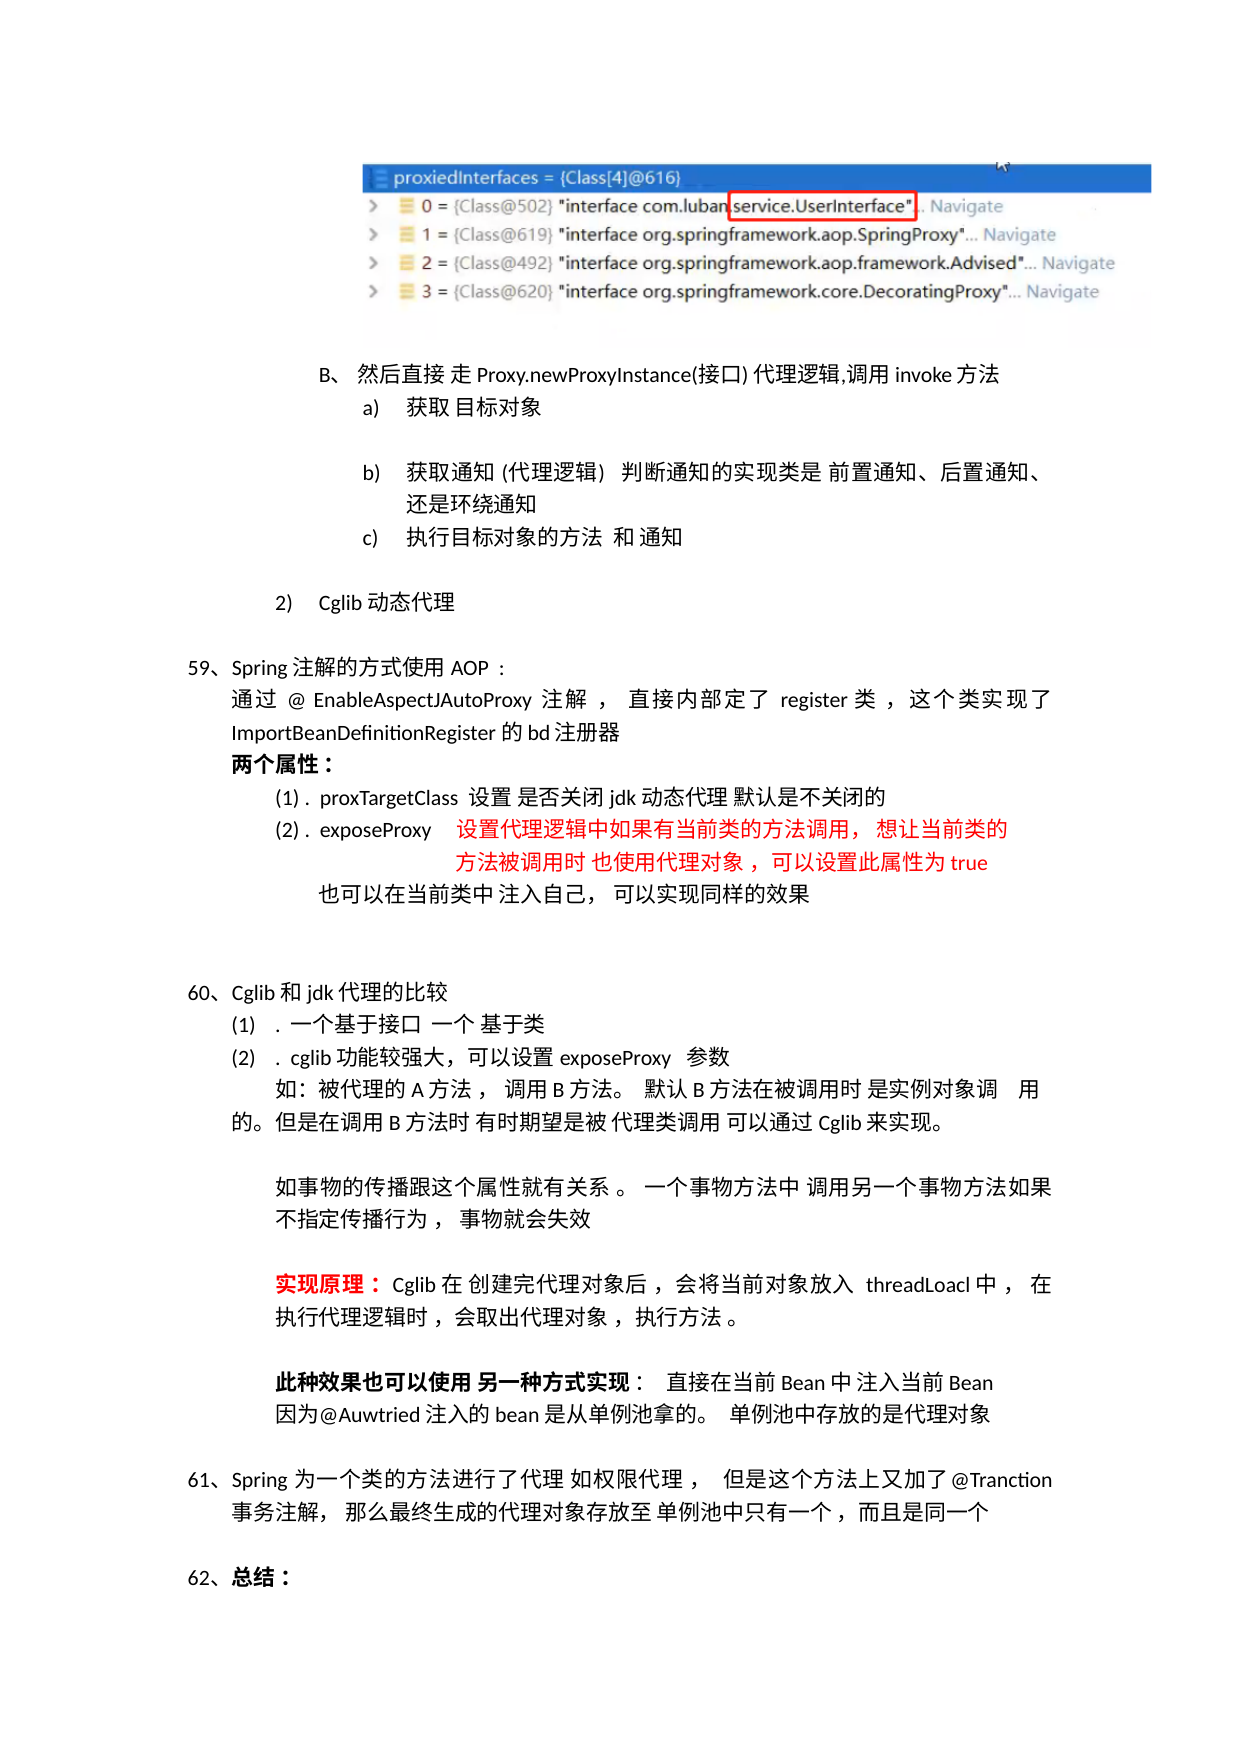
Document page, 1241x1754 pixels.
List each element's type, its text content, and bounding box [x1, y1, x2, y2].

list 获取 目标对象 [319, 389, 1053, 422]
list . 一个基于接口 一个 基于类 [231, 1007, 1053, 1039]
list 也可以在当前类中 注入自己， 可以实现同样的效果 [275, 877, 1053, 909]
list 获取通知 (代理逻辑) 判断通知的实现类是 前置通知、后置通知、 还是环绕通知 [319, 454, 1053, 519]
list . proxTargetClass 设置 是否关闭 jdk 动态代理 默认是不关闭的 [231, 779, 1053, 812]
list 两个属性 ： [187, 747, 1053, 779]
list 如：被代理的 A 方法 ， 调用B 方法。 默认B方法在被调用时 是实例对象调 用的。但是在调用B方法时 有时期望是被 代理类调用 可以通过 Cglib来实现。 [231, 1072, 1053, 1137]
list 通过 @ EnableAspectJAutoProxy 注解 ， 直接内部定了 register类 ，这个类实现了 ImportBeanDefinitionRegister 的bd注册器 [187, 682, 1053, 747]
list 总结 ： [187, 1559, 1053, 1592]
list . exposeProxy 设置代理逻辑中如果有当前类的方法调用， 想让当前类的 方法被调用时 也使用代理对象 ，可以设置此属性为true [231, 812, 1053, 877]
list 如事物的传播跟这个属性就有关系 。 一个事物方法中 调用另一个事物方法如果 不指定传播行为 ， 事物就会失效 [231, 1169, 1053, 1234]
list 然后直接 走 Proxy.newProxyInstance(接口) 代理逻辑,调用 invoke方法 [275, 357, 1053, 389]
picture [362, 162, 1152, 348]
list Cglib 和 jdk 代理的比较 [187, 974, 1053, 1007]
list 此种效果也可以使用 另一种方式实现 ： 直接在当前 Bean中 注入当前Bean [231, 1364, 1053, 1397]
list Cglib 动态代理 [275, 584, 1053, 617]
list 执行目标对象的方法 和 通知 [319, 519, 1053, 552]
list 实现原理 ：Cglib在 创建完代理对象后 ，会将当前对象放入 threadLoacl中 ， 在 执行代理逻辑时 ，会取出代理对象 ，执行方法 。 [231, 1267, 1053, 1332]
list . cglib功能较强大，可以设置 exposeProxy 参数 [231, 1039, 1053, 1072]
list Spring 注解的方式使用 AOP : [187, 649, 1053, 682]
list 因为@Auwtried注入的bean 是从单例池拿的。 单例池中存放的是代理对象 [231, 1397, 1053, 1429]
list Spring 为一个类的方法进行了代理 如权限代理 ， 但是这个方法上又加了@Tranction 事务注解， 那么最终生成的代理对象存放至 单例池中只有一个 ，而且是同一个 [187, 1462, 1053, 1527]
